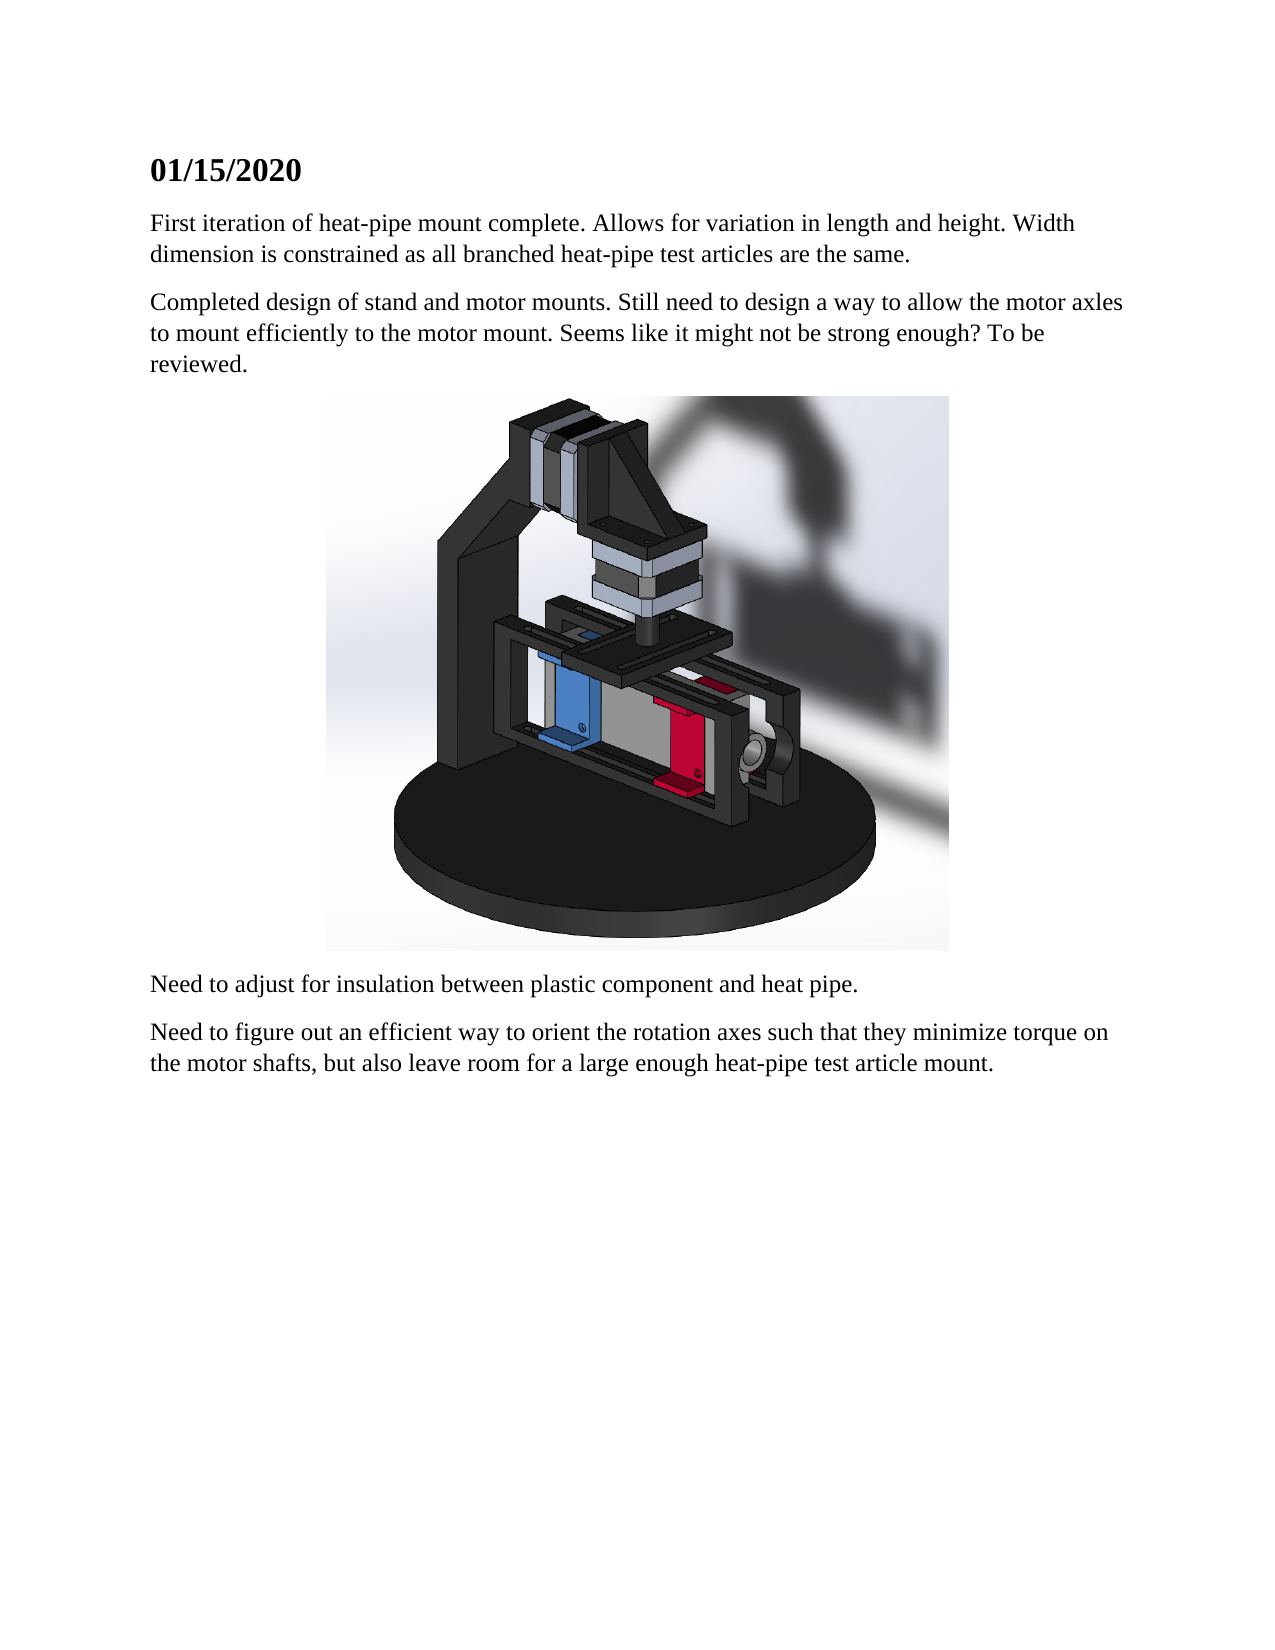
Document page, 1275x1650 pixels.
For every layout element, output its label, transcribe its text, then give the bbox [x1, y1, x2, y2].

text Need to adjust for insulation between plastic component and heat pipe. [150, 969, 1125, 998]
text Need to figure out an efficient way to orient the rotation axes such that they minimize torque on the motor shafts, but also leave room for a large enough heat-pipe test article mount. [150, 1017, 1125, 1077]
subtitle 01/15/2020 [150, 150, 1125, 188]
text Completed design of stand and motor mounts. Still need to design a way to allow the motor axles to mount efficiently to the motor mount. Seems like it might not be strong enough? To be reviewed. [150, 287, 1125, 378]
picture [326, 396, 949, 951]
text First iteration of heat-pipe mount complete. Allows for variation in length and height. Width dimension is constrained as all branched heat-pipe test articles are the same. [150, 208, 1125, 268]
